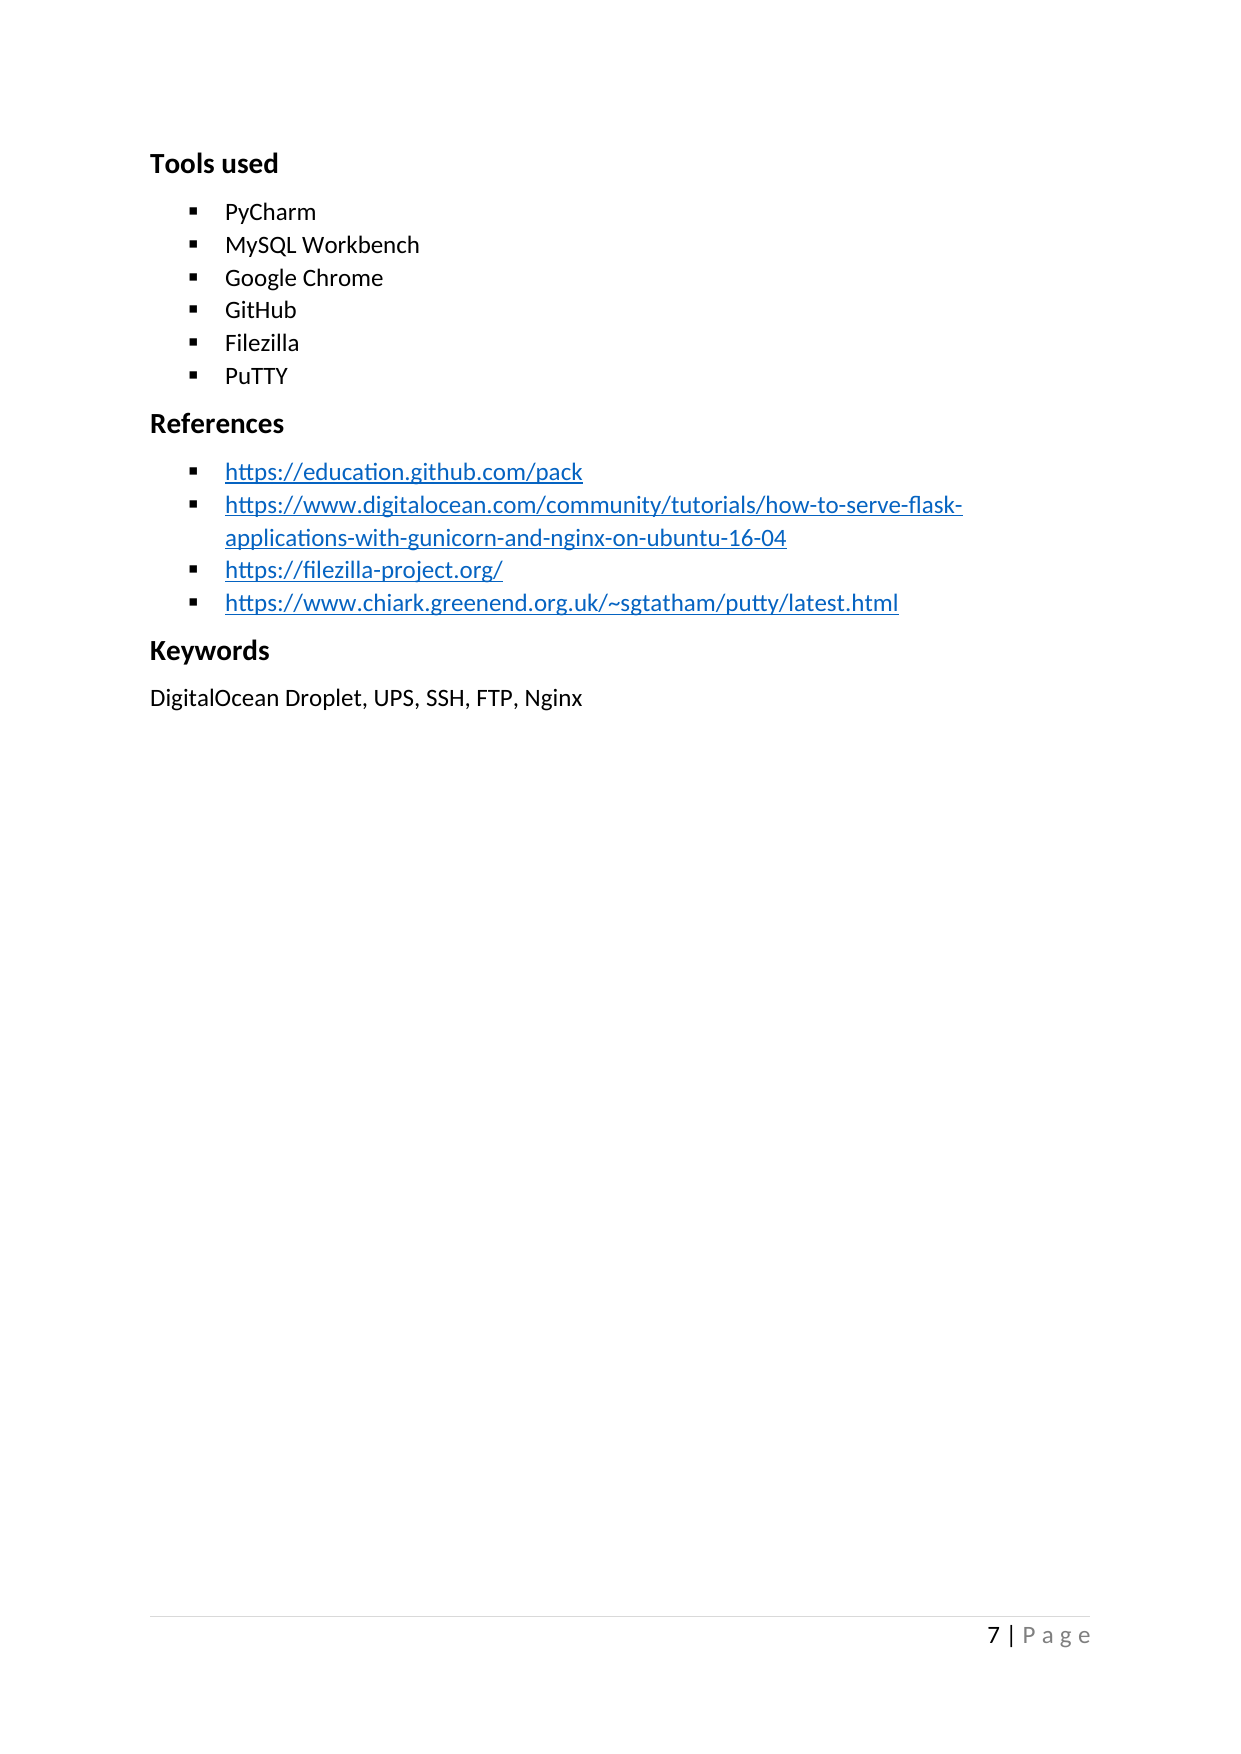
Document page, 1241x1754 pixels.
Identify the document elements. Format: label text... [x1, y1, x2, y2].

list https://education.github.com/pack [187, 456, 1090, 486]
list https://filezilla-project.org/ [187, 554, 1090, 585]
list Google Chrome [187, 262, 1090, 292]
text Keywords [150, 637, 1090, 666]
list Filezilla [187, 327, 1090, 358]
text References [150, 410, 1090, 439]
list https://www.chiark.greenend.org.uk/~sgtatham/putty/latest.html [187, 587, 1090, 618]
list PuTTY [187, 360, 1090, 391]
list MySQL Workbench [187, 229, 1090, 259]
list GitHub [187, 294, 1090, 325]
text Tools used [150, 150, 1090, 179]
list PyCharm [187, 196, 1090, 226]
text DigitalOcean Droplet, UPS, SSH, FTP, Nginx [150, 683, 1090, 712]
list https://www.digitalocean.com/community/tutorials/how-to-serve-flask-applications-with-gunicorn-and-nginx-on-ubuntu-16-04 [187, 489, 1090, 552]
